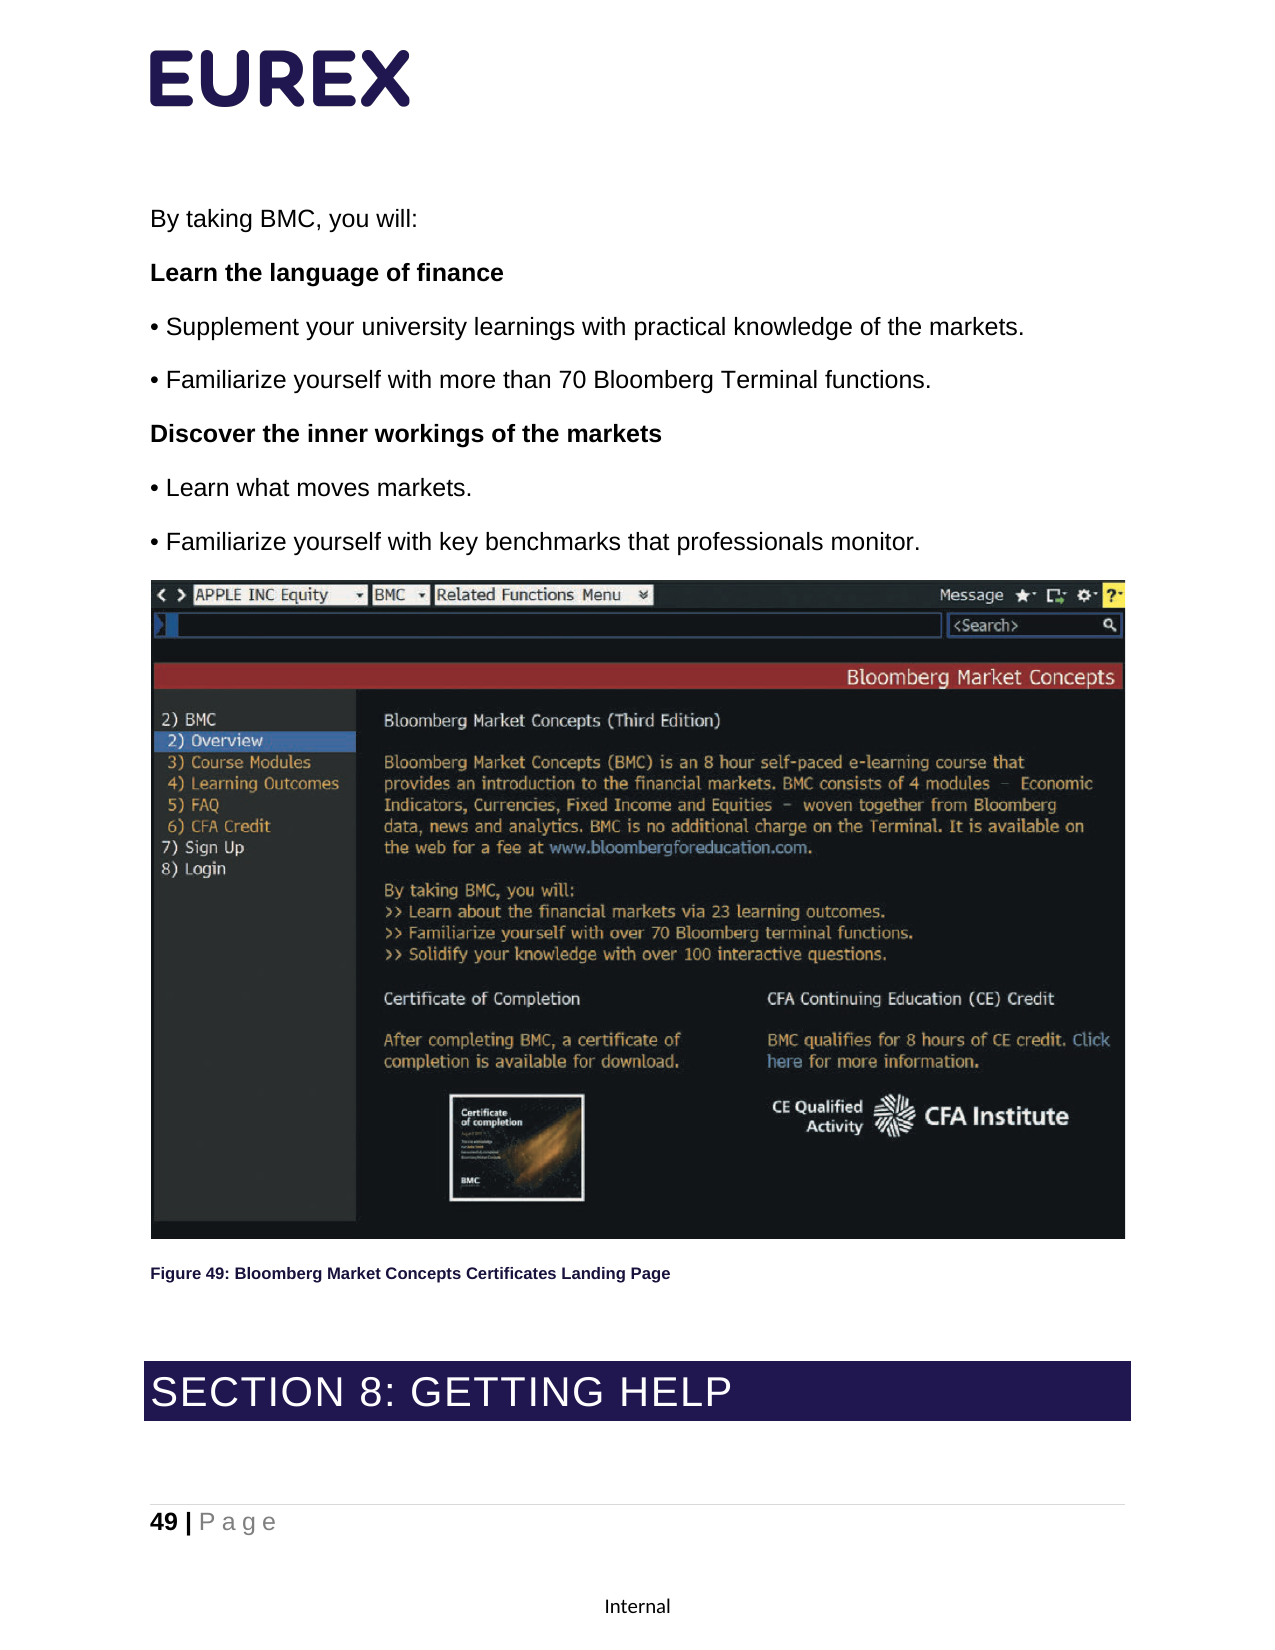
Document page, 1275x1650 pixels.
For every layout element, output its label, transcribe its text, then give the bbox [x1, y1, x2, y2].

text • Supplement your university learnings with practical knowledge of the markets. [150, 312, 1125, 340]
text Learn the language of finance [150, 258, 1125, 286]
picture [150, 580, 1125, 1239]
subtitle Section 8: Getting help [150, 1367, 1125, 1415]
text Figure 49: Bloomberg Market Concepts Certificates Landing Page [150, 1264, 1125, 1283]
text By taking BMC, you will: [150, 204, 1125, 233]
picture [150, 50, 410, 107]
text • Learn what moves markets. [150, 473, 1125, 502]
text • Familiarize yourself with key benchmarks that professionals monitor. [150, 527, 1125, 556]
text • Familiarize yourself with more than 70 Bloomberg Terminal functions. [150, 365, 1125, 394]
text Discover the inner workings of the markets [150, 419, 1125, 448]
